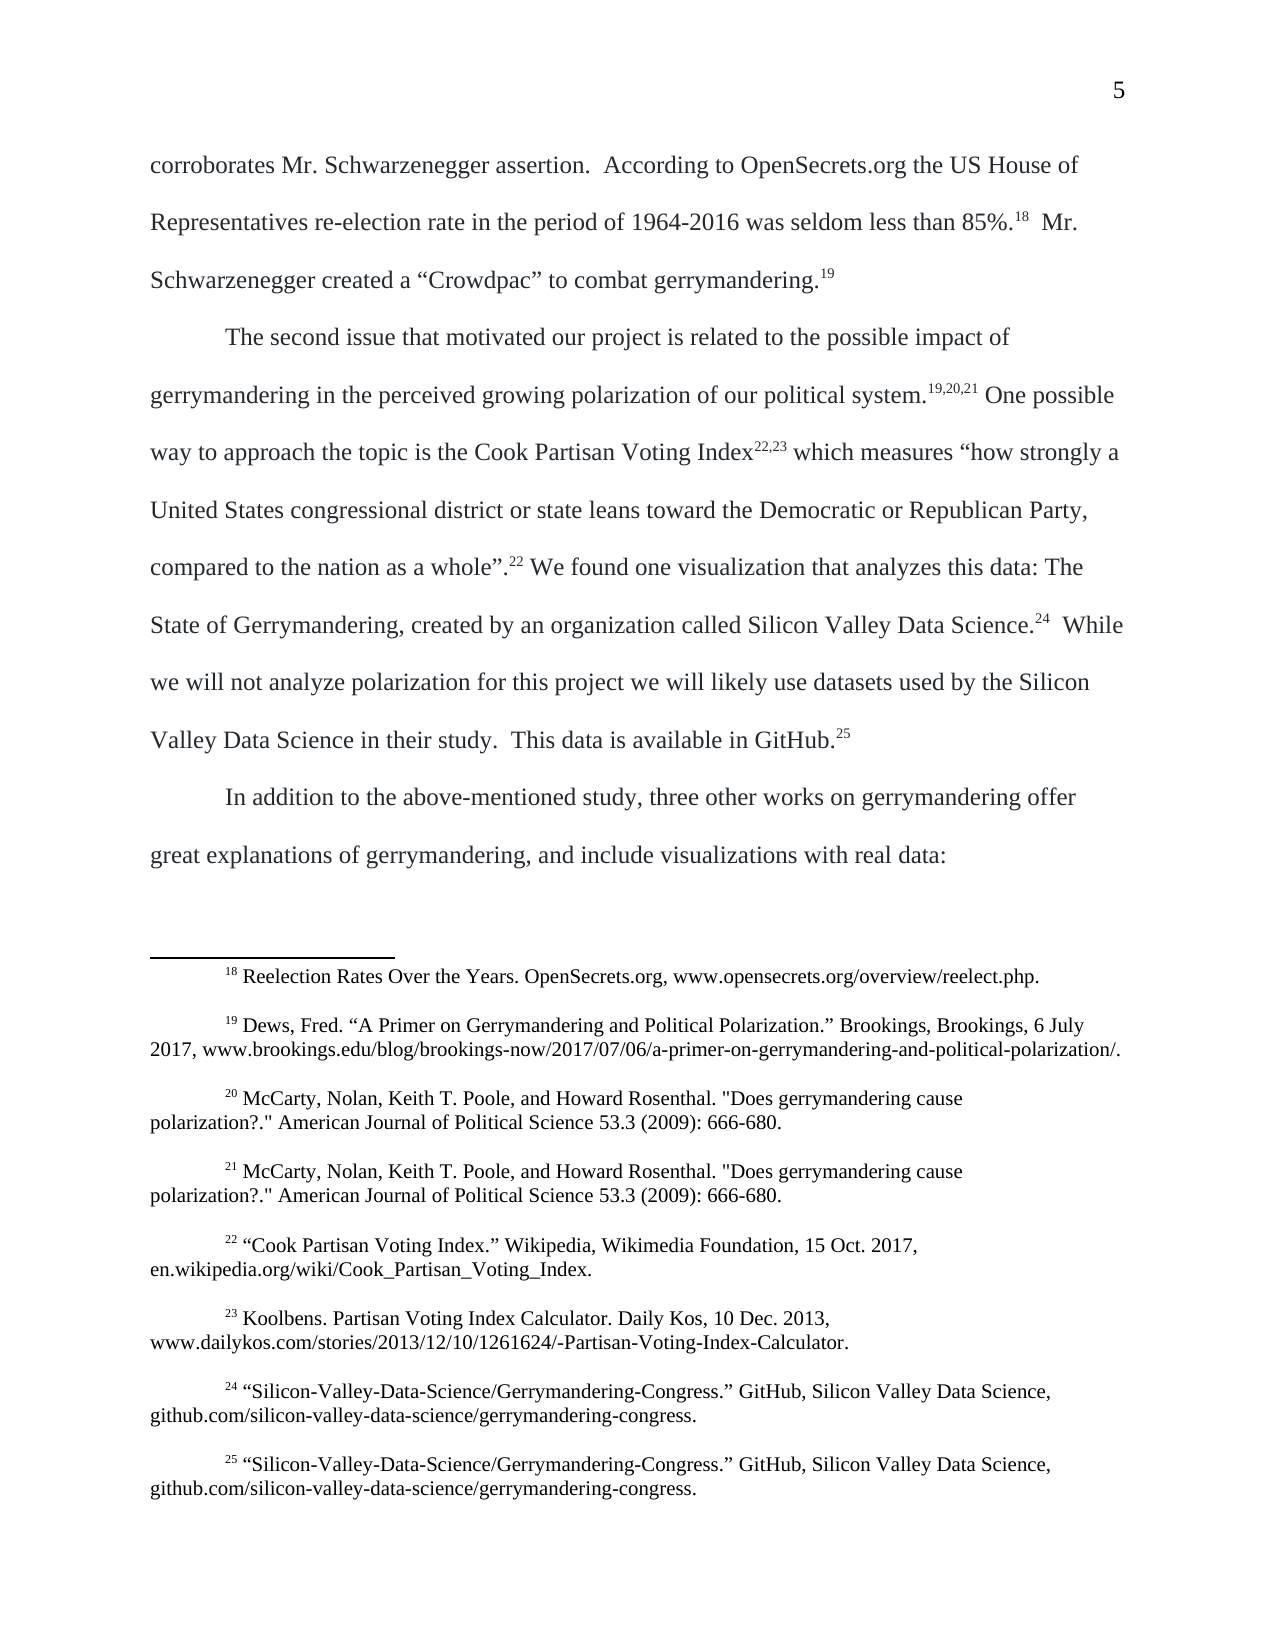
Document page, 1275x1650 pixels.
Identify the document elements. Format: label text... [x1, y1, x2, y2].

text The second issue that motivated our project is related to the possible impact of gerrymandering in the perceived growing polarization of our political system.19,, One possible way to approach the topic is the Cook Partisan Voting Index, which measures “how strongly a United States congressional district or state leans toward the Democratic or Republican Party, compared to the nation as a whole”.22 We found one visualization that analyzes this data: The State of Gerrymandering, created by an organization called Silicon Valley Data Science. While we will not analyze polarization for this project we will likely use datasets used by the Silicon Valley Data Science in their study. This data is available in GitHub. [150, 322, 1125, 754]
text In addition to the issue of wasted votes and unfair representation that we explore on our project, there are at least two other relevant issues associated with gerrymandering. One of them is well explained in two videos featuring Governor Arnold Schwarzenegger., Governor Schwarzenegger outlines how politicians engage in gerrymandering to perpetuate themselves in the US House of Representatives, regardless of their performance. We found visualization that corroborates Mr. Schwarzenegger assertion. According to OpenSecrets.org the US House of Representatives re-election rate in the period of 1964-2016 was seldom less than 85%. Mr. Schwarzenegger created a “Crowdpac” to combat gerrymandering. [150, 150, 1125, 294]
text In addition to the above-mentioned study, three other works on gerrymandering offer great explanations of gerrymandering, and include visualizations with real data: [150, 782, 1125, 869]
